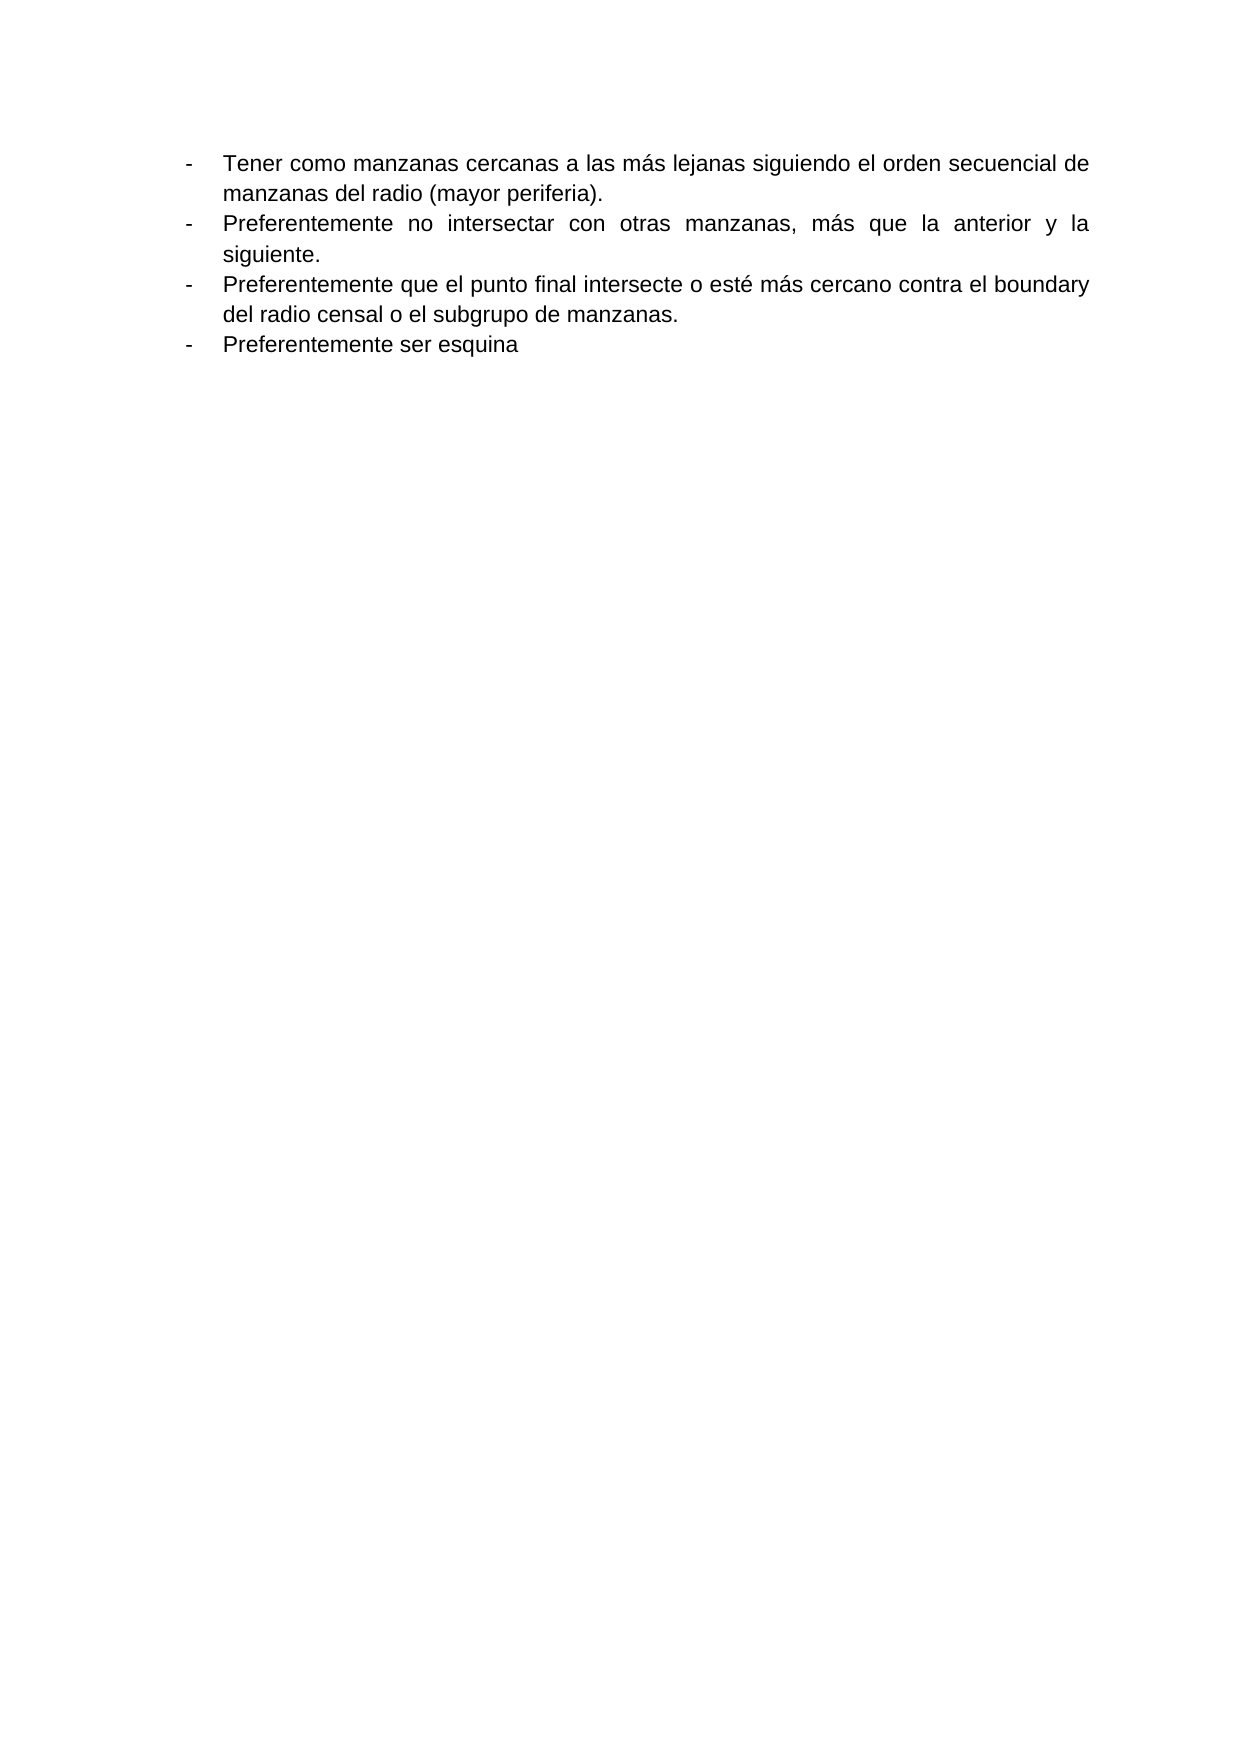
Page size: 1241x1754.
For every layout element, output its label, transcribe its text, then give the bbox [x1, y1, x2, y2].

list Tener como manzanas cercanas a las más lejanas siguiendo el orden secuencial de manzanas del radio (mayor periferia). [185, 150, 1090, 207]
list Preferentemente ser esquina [185, 331, 1090, 358]
list Preferentemente que el punto final intersecte o esté más cercano contra el boundary del radio censal o el subgrupo de manzanas. [185, 271, 1090, 327]
list Preferentemente no intersectar con otras manzanas, más que la anterior y la siguiente. [185, 210, 1090, 267]
